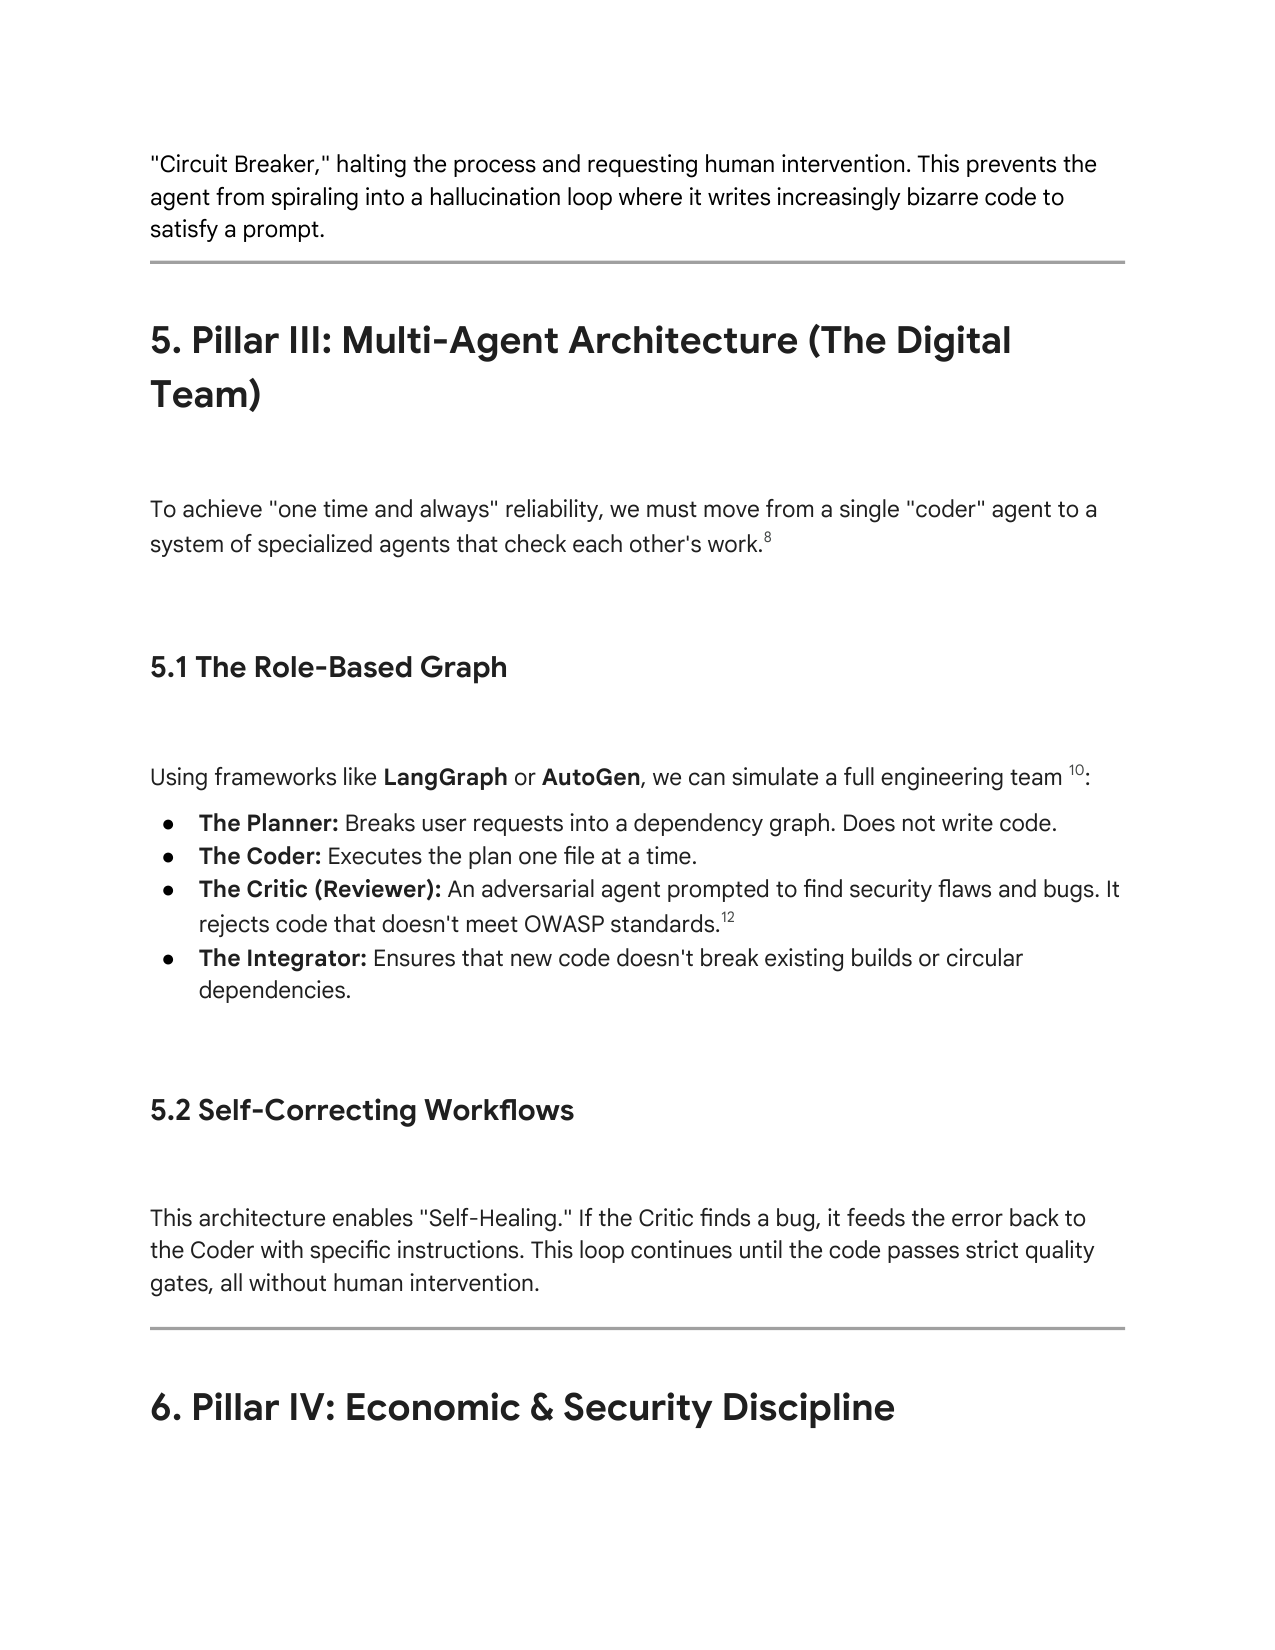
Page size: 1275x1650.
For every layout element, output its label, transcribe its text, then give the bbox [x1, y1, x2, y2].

list The Critic (Reviewer): An adversarial agent prompted to find security flaws and bugs. It rejects code that doesn't meet OWASP standards.12 [161, 875, 1125, 939]
subtitle 5.1 The Role-Based Graph [150, 649, 1125, 686]
text To achieve "one time and always" reliability, we must move from a single "coder" agent to a system of specialized agents that check each other's work.8 [150, 495, 1125, 559]
subtitle 5. Pillar III: Multi-Agent Architecture (The Digital Team) [150, 317, 1125, 418]
list The Planner: Breaks user requests into a dependency graph. Does not write code. [161, 809, 1125, 838]
text Using frameworks like LangGraph or AutoGen, we can simulate a full engineering team 10: [150, 761, 1125, 793]
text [150, 150, 1125, 244]
subtitle 6. Pillar IV: Economic & Security Discipline [150, 1384, 1125, 1431]
subtitle 5.2 Self-Correcting Workflows [150, 1092, 1125, 1128]
list The Coder: Executes the plan one file at a time. [161, 842, 1125, 871]
text This architecture enables "Self-Healing." If the Critic finds a bug, it feeds the error back to the Coder with specific instructions. This loop continues until the code passes strict quality gates, all without human intervention. [150, 1204, 1125, 1298]
list The Integrator: Ensures that new code doesn't break existing builds or circular dependencies. [161, 944, 1125, 1005]
